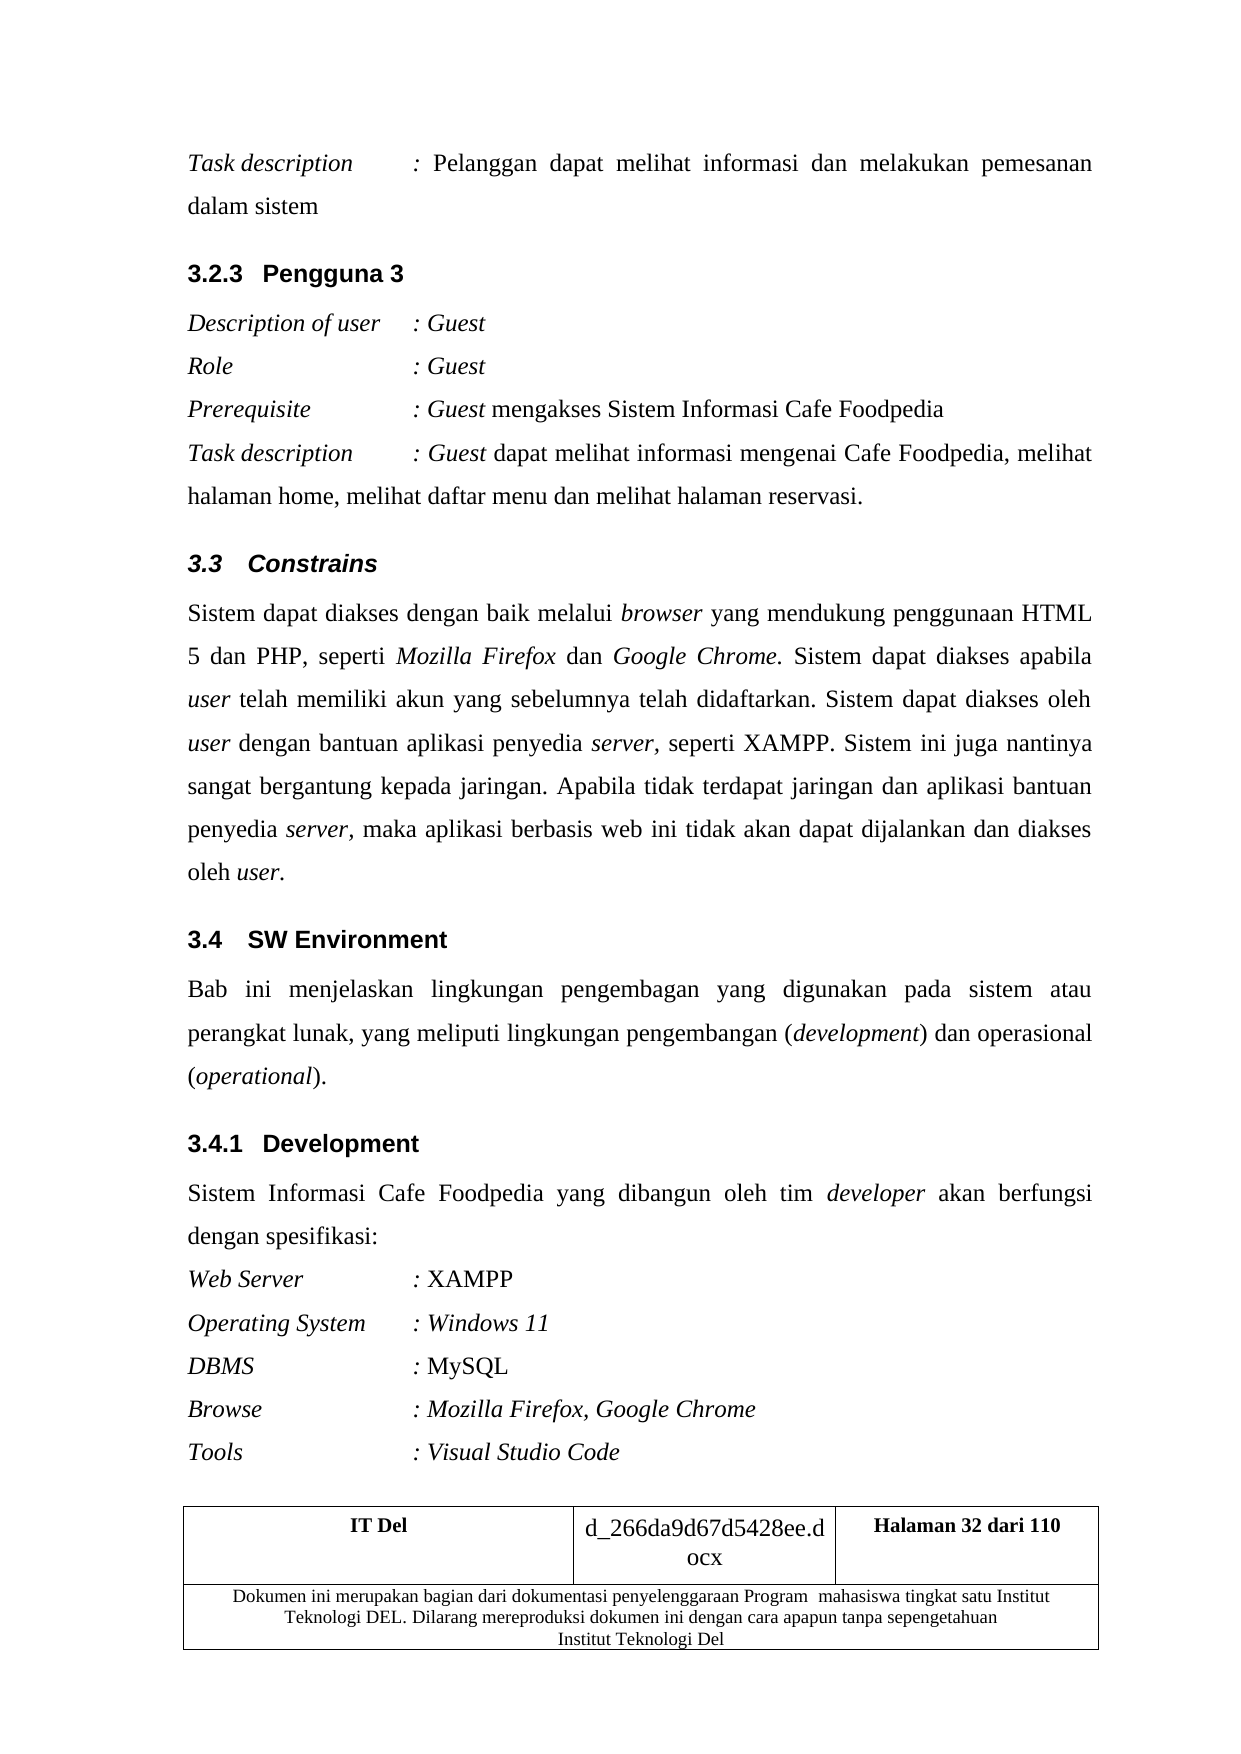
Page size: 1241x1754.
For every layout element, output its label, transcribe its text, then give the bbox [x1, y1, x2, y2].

subtitle Pengguna 3 [187, 259, 1092, 288]
text Sistem dapat diakses dengan baik melalui browser yang mendukung penggunaan HTML 5 dan PHP, seperti Mozilla Firefox dan Google Chrome. Sistem dapat diakses apabila user telah memiliki akun yang sebelumnya telah didaftarkan. Sistem dapat diakses oleh user dengan bantuan aplikasi penyedia server, seperti XAMPP. Sistem ini juga nantinya sangat bergantung kepada jaringan. Apabila tidak terdapat jaringan dan aplikasi bantuan penyedia server, maka aplikasi berbasis web ini tidak akan dapat dijalankan dan diakses oleh user. [187, 598, 1092, 886]
text Tools : Visual Studio Code [187, 1437, 1092, 1466]
text Sistem Informasi Cafe Foodpedia yang dibangun oleh tim developer akan berfungsi dengan spesifikasi: [187, 1178, 1092, 1250]
subtitle Constrains [187, 549, 1092, 578]
text Web Server : XAMPP [187, 1264, 1092, 1293]
text Operating System : Windows 11 [187, 1308, 1092, 1336]
text Browse : Mozilla Firefox, Google Chrome [187, 1394, 1092, 1423]
text Task description : Pelanggan dapat melihat informasi dan melakukan pemesanan dalam sistem [187, 148, 1092, 219]
text Description of user : Guest [187, 308, 1092, 337]
text Prerequisite : Guest mengakses Sistem Informasi Cafe Foodpedia [187, 394, 1092, 423]
subtitle Development [187, 1129, 1092, 1158]
subtitle SW Environment [187, 925, 1092, 954]
text Role : Guest [187, 351, 1092, 380]
text Task description : Guest dapat melihat informasi mengenai Cafe Foodpedia, melihat halaman home, melihat daftar menu dan melihat halaman reservasi. [187, 438, 1092, 509]
text Bab ini menjelaskan lingkungan pengembagan yang digunakan pada sistem atau perangkat lunak, yang meliputi lingkungan pengembangan (development) dan operasional (operational). [187, 974, 1092, 1089]
text DBMS : MySQL [187, 1351, 1092, 1379]
